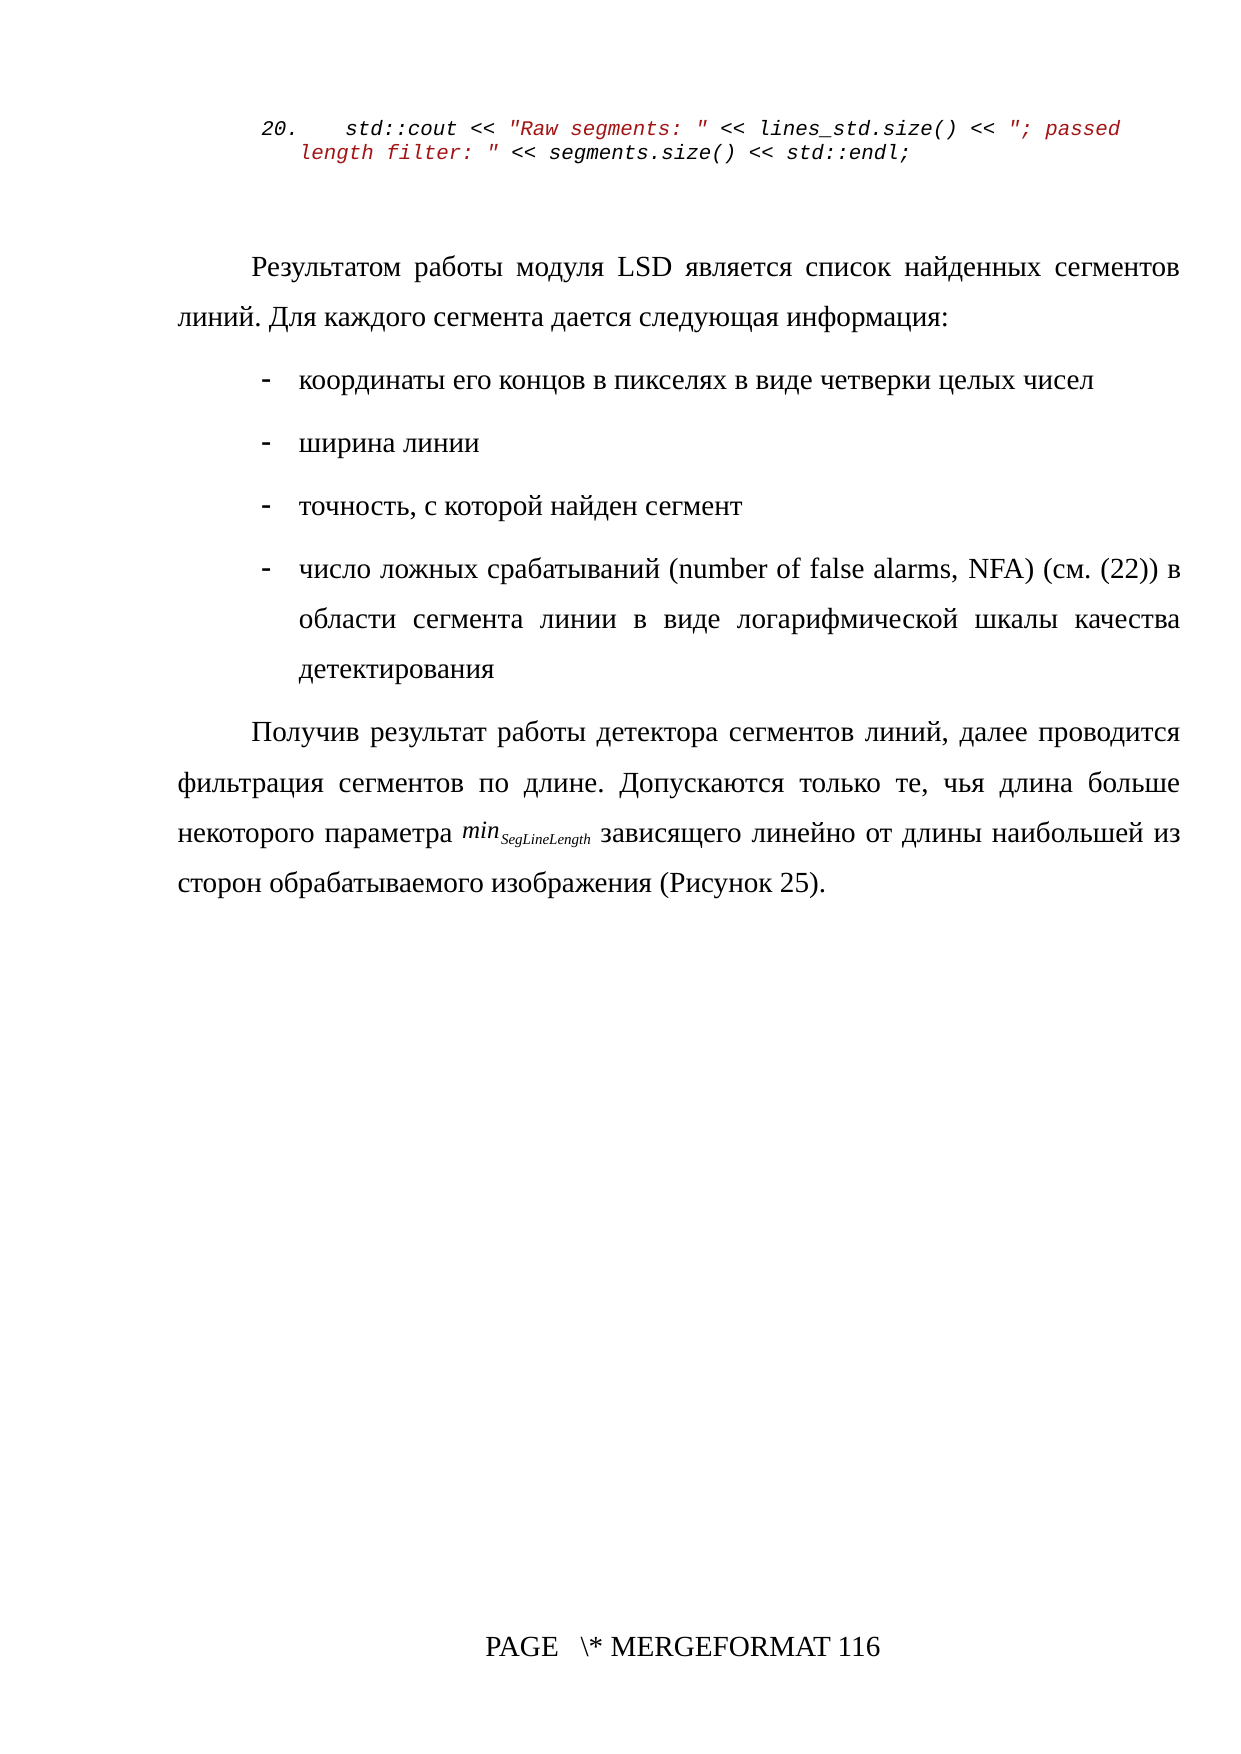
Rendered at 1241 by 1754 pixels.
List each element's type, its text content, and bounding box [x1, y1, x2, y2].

text Получив результат работы детектора сегментов линий, далее проводится фильтрация сегментов по длине. Допускаются только те, чья длина больше некоторого параметра зависящего линейно от длины наибольшей из сторон обрабатываемого изображения (Рисунок 25). [177, 714, 1181, 899]
text Результатом работы модуля LSD является список найденных сегментов линий. Для каждого сегмента дается следующая информация: [177, 249, 1181, 333]
list ширина линии [261, 425, 1181, 459]
list std::cout << "Raw segments: " << lines_std.size() << "; passed length filter: " << segments.size() << std::endl; [261, 118, 1181, 165]
list координаты его концов в пикселях в виде четверки целых чисел [261, 362, 1181, 396]
list точность, с которой найден сегмент [261, 488, 1181, 522]
list число ложных срабатываний (number of false alarms, NFA) (см. (22)) в области сегмента линии в виде логарифмической шкалы качества детектирования [261, 551, 1181, 685]
